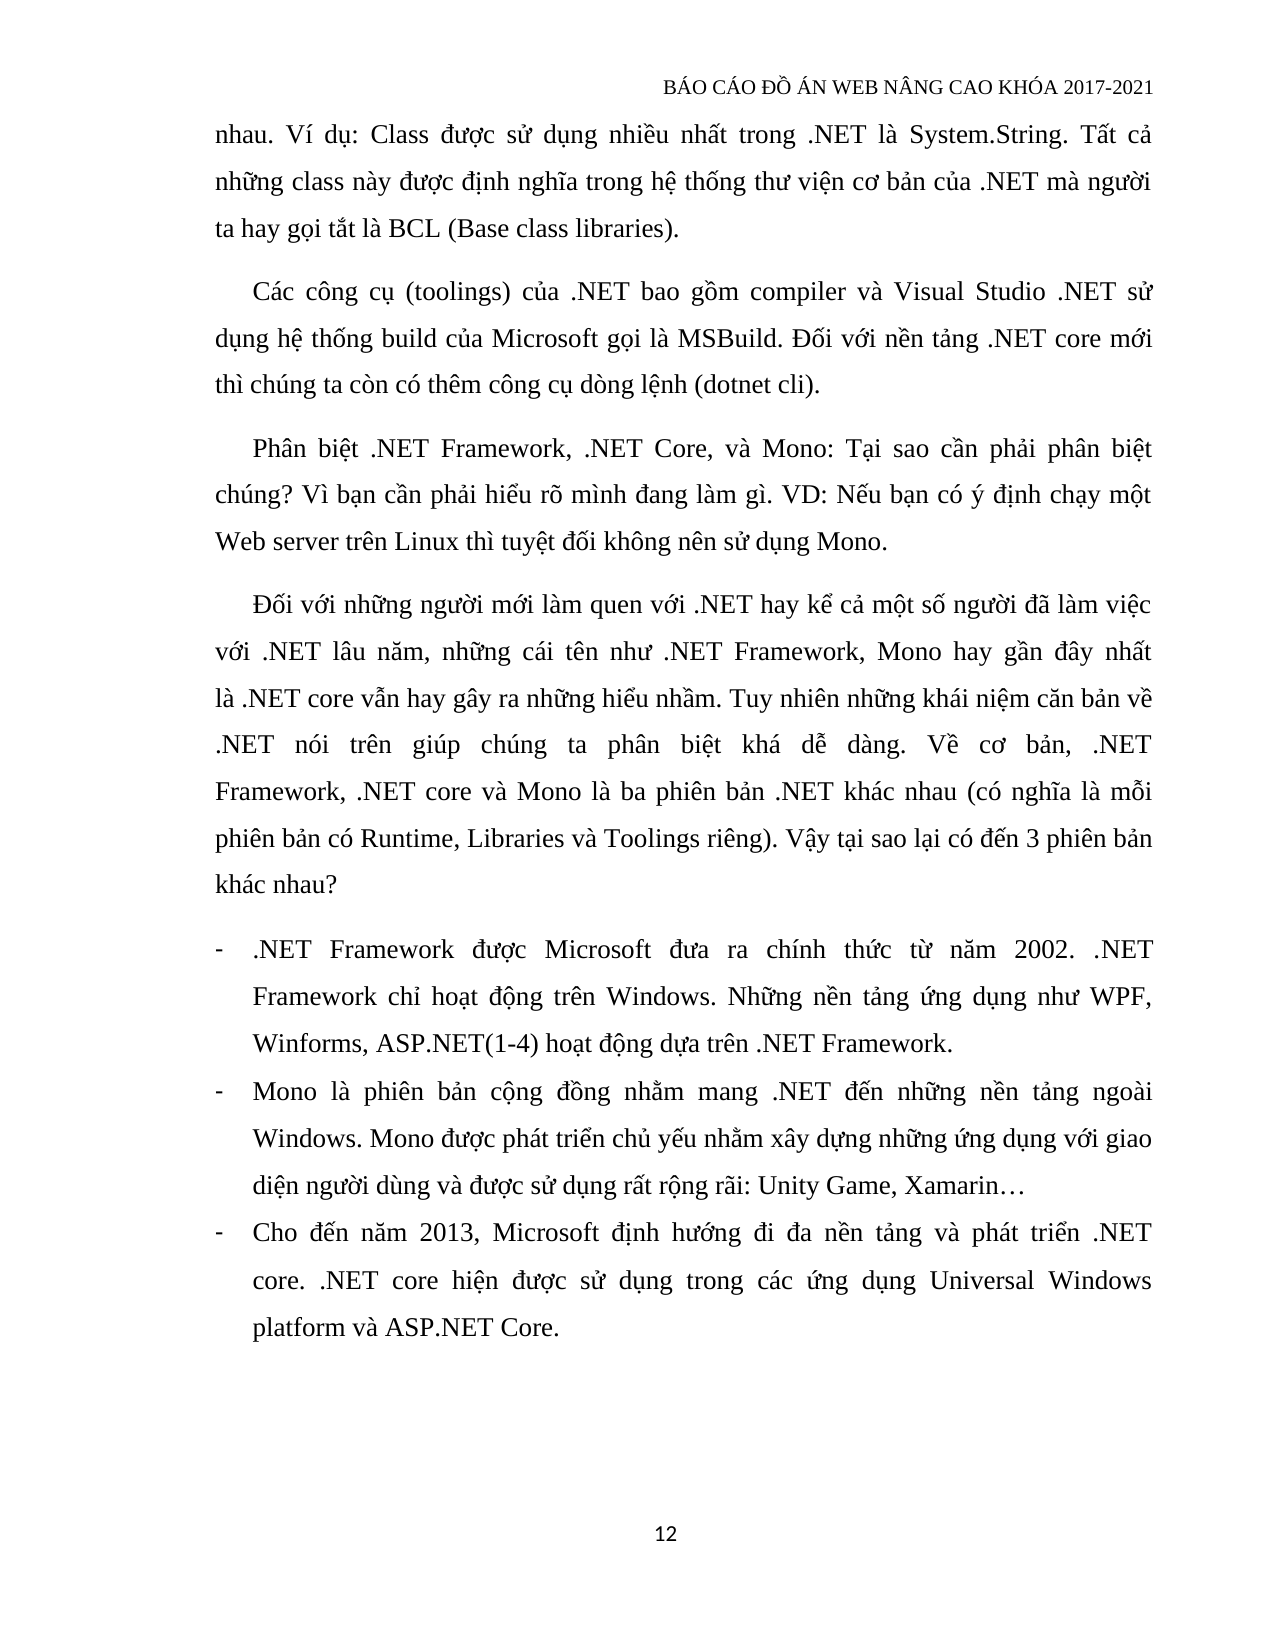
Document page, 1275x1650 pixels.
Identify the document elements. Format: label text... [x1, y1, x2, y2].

list Cho đến năm 2013, Microsoft định hướng đi đa nền tảng và phát triển .NET core. .NET core hiện được sử dụng trong các ứng dụng Universal Windows platform và ASP.NET Core. [215, 1216, 1153, 1342]
list .NET Framework được Microsoft đưa ra chính thức từ năm 2002. .NET Framework chỉ hoạt động trên Windows. Những nền tảng ứng dụng như WPF, Winforms, ASP.NET(1-4) hoạt động dựa trên .NET Framework. [215, 932, 1153, 1058]
text Các công cụ (toolings) của .NET bao gồm compiler và Visual Studio .NET sử dụng hệ thống build của Microsoft gọi là MSBuild. Đối với nền tảng .NET core mới thì chúng ta còn có thêm công cụ dòng lệnh (dotnet cli). [215, 275, 1153, 400]
text Phân biệt .NET Framework, .NET Core, và Mono: Tại sao cần phải phân biệt chúng? Vì bạn cần phải hiểu rõ mình đang làm gì. VD: Nếu bạn có ý định chạy một Web server trên Linux thì tuyệt đối không nên sử dụng Mono. [215, 432, 1153, 556]
text Đối với những người mới làm quen với .NET hay kể cả một số người đã làm việc với .NET lâu năm, những cái tên như .NET Framework, Mono hay gần đây nhất là .NET core vẫn hay gây ra những hiểu nhầm. Tuy nhiên những khái niệm căn bản về .NET nói trên giúp chúng ta phân biệt khá dễ dàng. Về cơ bản, .NET Framework, .NET core và Mono là ba phiên bản .NET khác nhau (có nghĩa là mỗi phiên bản có Runtime, Libraries và Toolings riêng). Vậy tại sao lại có đến 3 phiên bản khác nhau? [215, 588, 1153, 900]
list Mono là phiên bản cộng đồng nhằm mang .NET đến những nền tảng ngoài Windows. Mono được phát triển chủ yếu nhằm xây dựng những ứng dụng với giao diện người dùng và được sử dụng rất rộng rãi: Unity Game, Xamarin… [215, 1074, 1153, 1200]
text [215, 118, 1153, 243]
